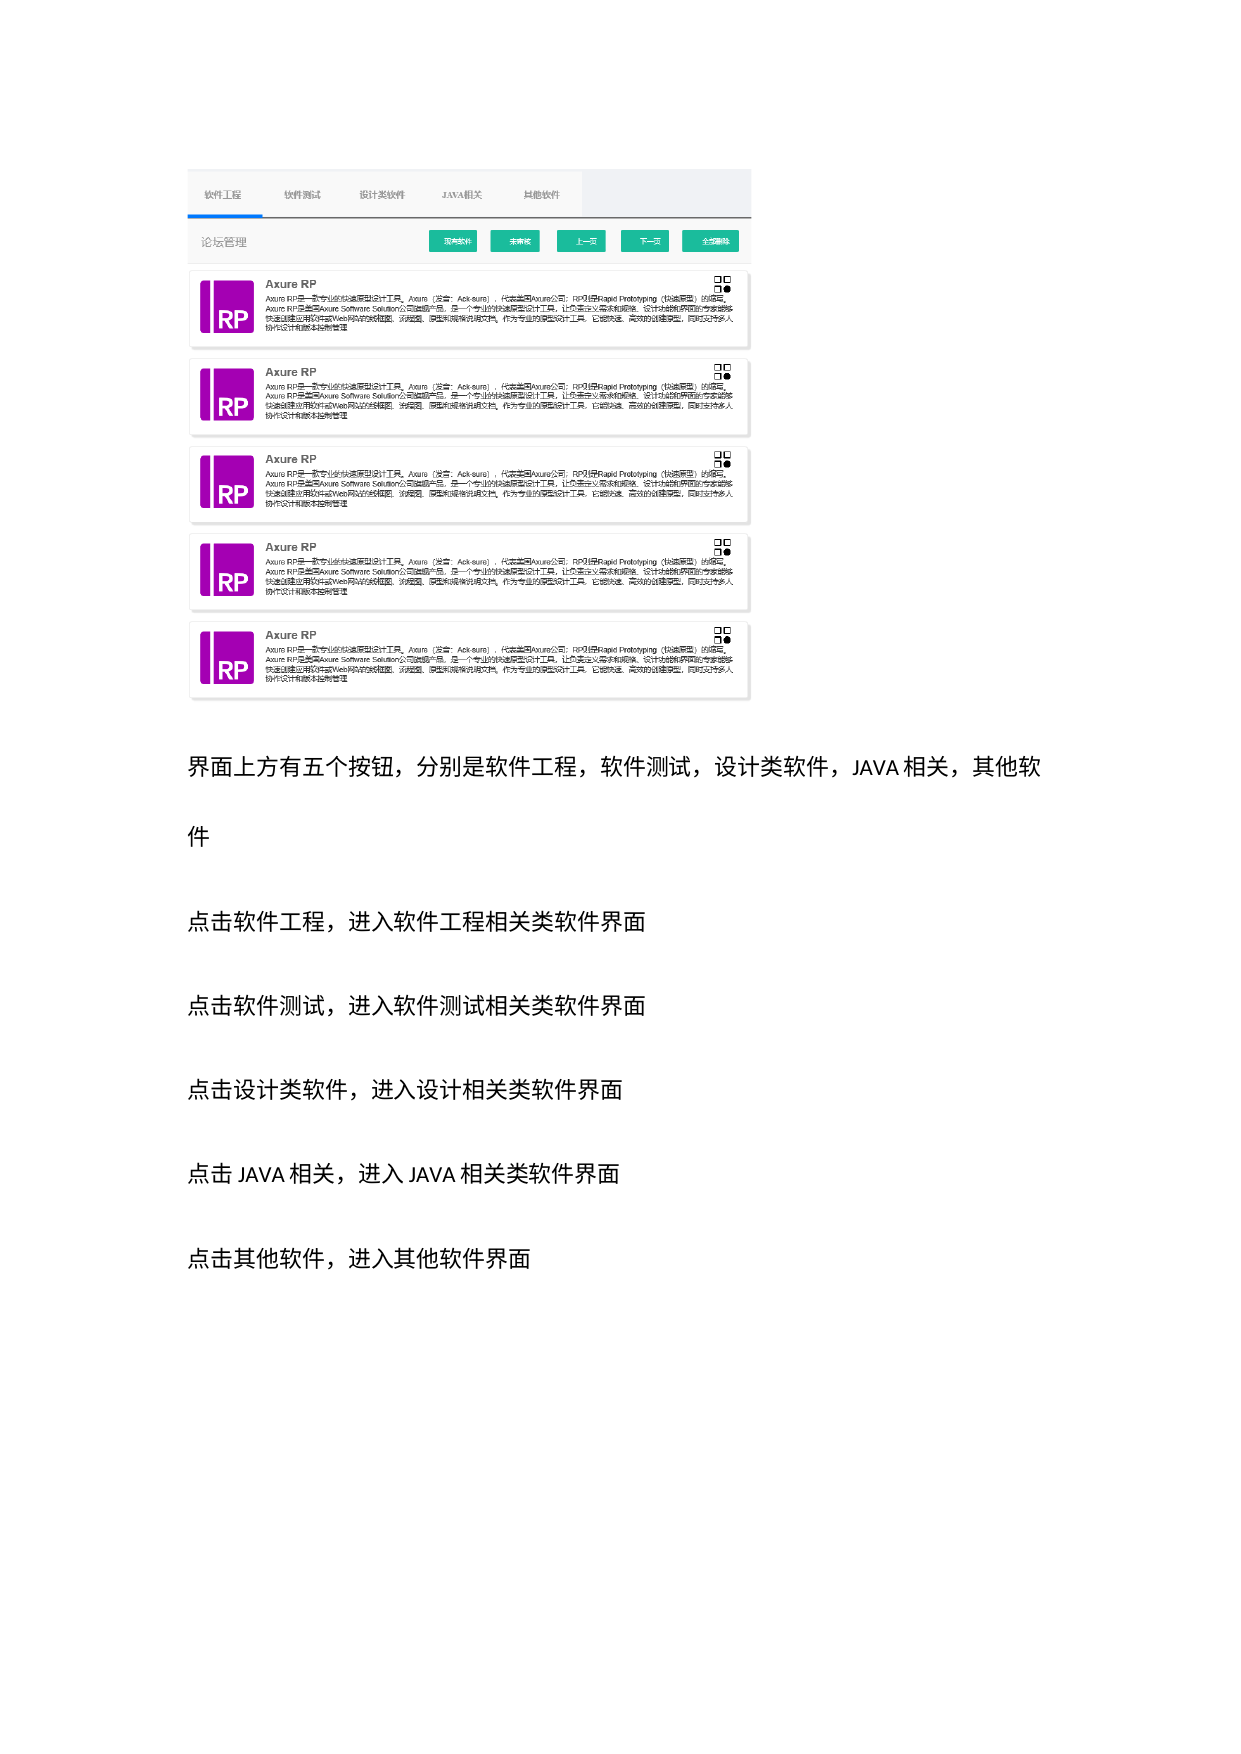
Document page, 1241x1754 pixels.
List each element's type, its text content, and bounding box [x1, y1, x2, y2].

text 点击设计类软件，进入设计相关类软件界面 [187, 1056, 1053, 1121]
text 点击软件工程，进入软件工程相关类软件界面 [187, 888, 1053, 953]
text 点击JAVA相关，进入JAVA相关类软件界面 [187, 1141, 1053, 1206]
text 点击软件测试，进入软件测试相关类软件界面 [187, 972, 1053, 1037]
text 界面上方有五个按钮，分别是软件工程，软件测试，设计类软件，JAVA相关，其他软件 [187, 733, 1053, 868]
text 点击其他软件，进入其他软件界面 [187, 1225, 1053, 1290]
picture [187, 169, 752, 707]
